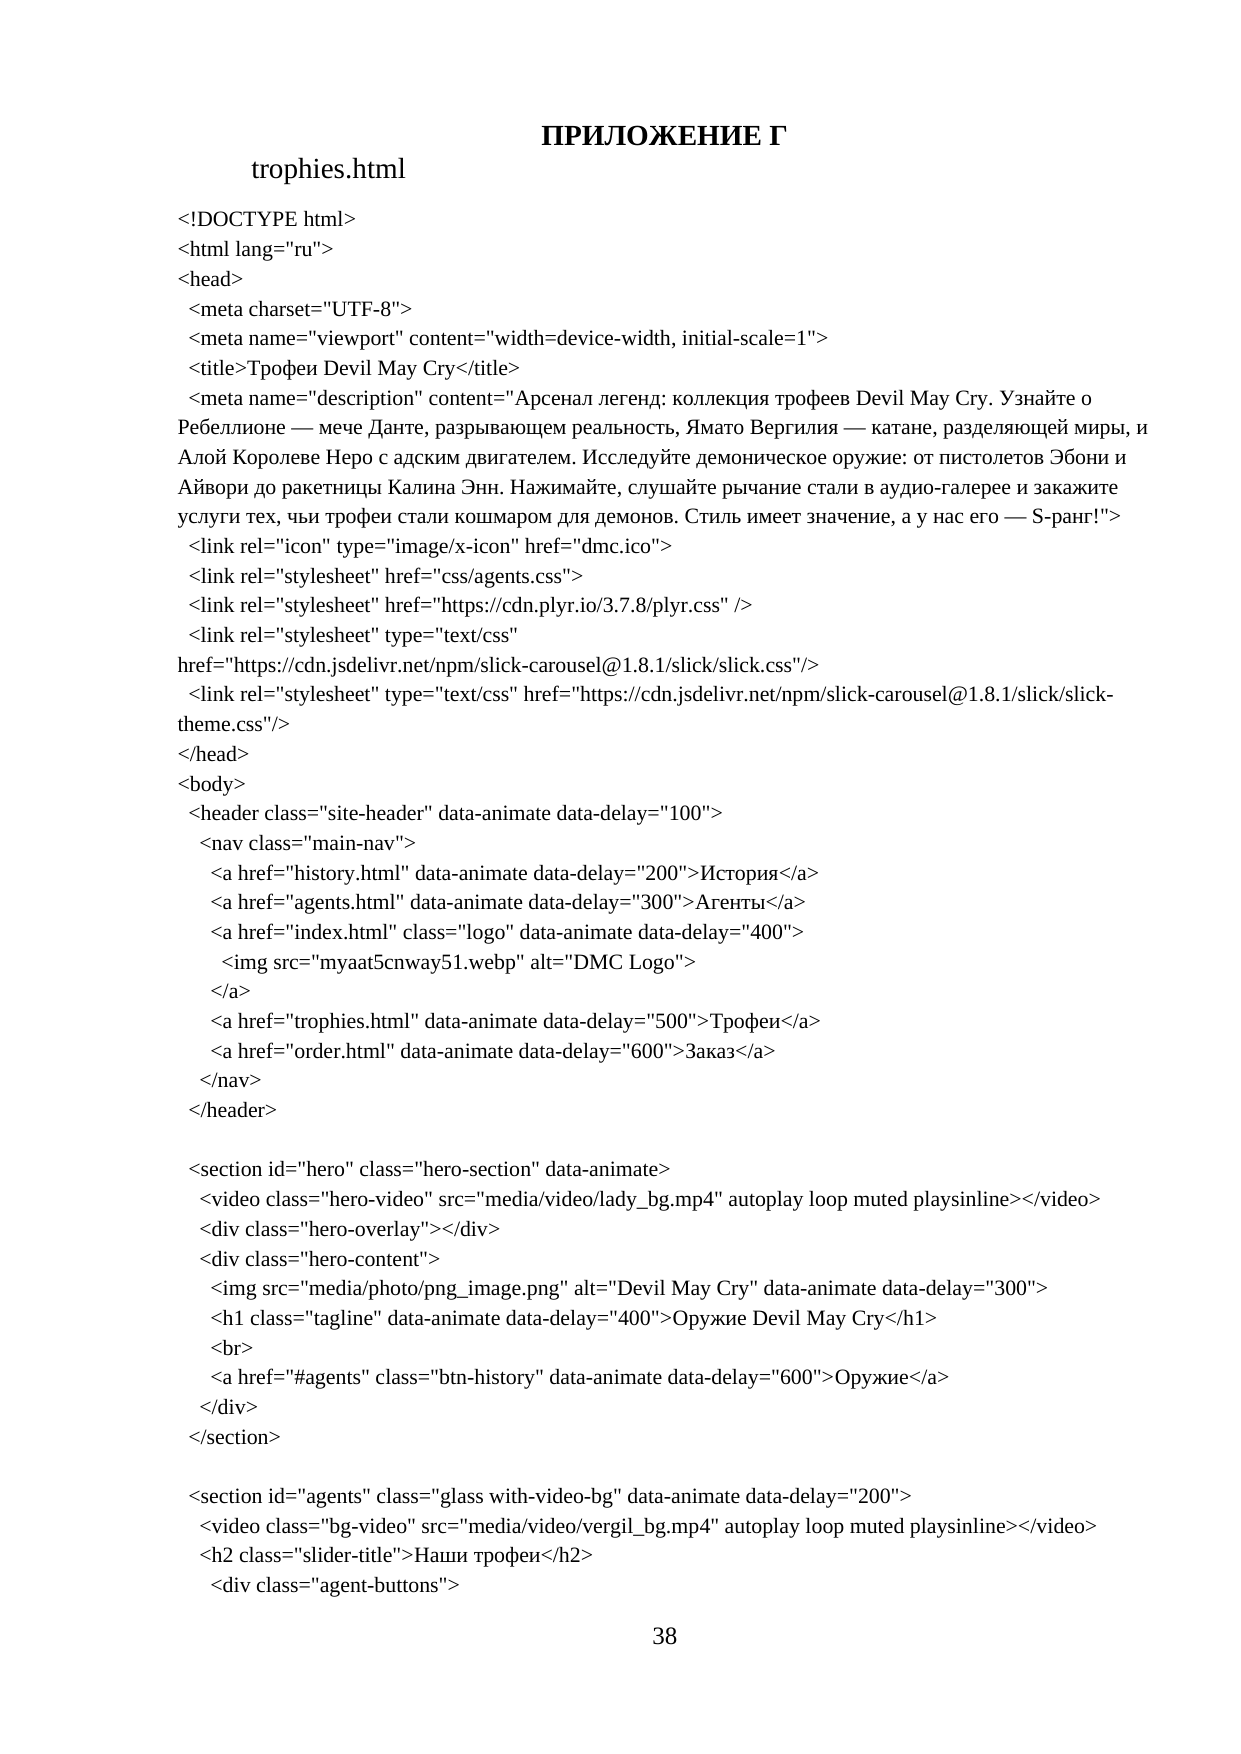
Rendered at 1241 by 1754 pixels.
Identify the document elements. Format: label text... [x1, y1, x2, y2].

text <head> [177, 261, 1152, 291]
text <title>Трофеи Devil May Cry</title> [177, 350, 1152, 380]
text <a href="history.html" data-animate data-delay="200">История</a> [177, 855, 1152, 885]
text <link rel="stylesheet" type="text/css" href="https://cdn.jsdelivr.net/npm/slick-carousel@1.8.1/slick/slick-theme.css"/> [177, 677, 1152, 736]
text <h2 class="slider-title">Наши трофеи</h2> [177, 1538, 1152, 1568]
text <section id="hero" class="hero-section" data-animate> [177, 1152, 1152, 1182]
text <a href="index.html" class="logo" data-animate data-delay="400"> [177, 914, 1152, 944]
text </a> [177, 974, 1152, 1003]
text <img src="myaat5cnway51.webp" alt="DMC Logo"> [177, 944, 1152, 974]
text </div> [177, 1389, 1152, 1419]
subtitle ПРИЛОЖЕНИЕ Г [177, 118, 1152, 152]
text <header class="site-header" data-animate data-delay="100"> [177, 796, 1152, 825]
text <video class="bg-video" src="media/video/vergil_bg.mp4" autoplay loop muted playsinline></video> [177, 1508, 1152, 1538]
text <link rel="stylesheet" type="text/css" href="https://cdn.jsdelivr.net/npm/slick-carousel@1.8.1/slick/slick.css"/> [177, 618, 1152, 677]
text <img src="media/photo/png_image.png" alt="Devil May Cry" data-animate data-delay="300"> [177, 1271, 1152, 1300]
text <nav class="main-nav"> [177, 825, 1152, 855]
text <a href="trophies.html" data-animate data-delay="500">Трофеи</a> [177, 1003, 1152, 1033]
text </section> [177, 1419, 1152, 1449]
text <a href="#agents" class="btn-history" data-animate data-delay="600">Оружие</a> [177, 1360, 1152, 1389]
text trophies.html [177, 152, 1152, 185]
text <meta name="viewport" content="width=device-width, initial-scale=1"> [177, 321, 1152, 350]
text <h1 class="tagline" data-animate data-delay="400">Оружие Devil May Cry</h1> [177, 1300, 1152, 1330]
text <!DOCTYPE html> [177, 202, 1152, 232]
text <a href="agents.html" data-animate data-delay="300">Агенты</a> [177, 885, 1152, 914]
text <div class="hero-overlay"></div> [177, 1211, 1152, 1241]
text <link rel="stylesheet" href="https://cdn.plyr.io/3.7.8/plyr.css" /> [177, 588, 1152, 618]
text <div class="hero-content"> [177, 1241, 1152, 1271]
text <div class="agent-buttons"> [177, 1568, 1152, 1597]
text <br> [177, 1330, 1152, 1360]
text <body> [177, 766, 1152, 796]
text <section id="agents" class="glass with-video-bg" data-animate data-delay="200"> [177, 1478, 1152, 1508]
text <meta name="description" content="Арсенал легенд: коллекция трофеев Devil May Cry. Узнайте о Ребеллионе — мече Данте, разрывающем реальность, Ямато Вергилия — катане, разделяющей миры, и Алой Королеве Неро с адским двигателем. Исследуйте демоническое оружие: от пистолетов Эбони и Айвори до ракетницы Калина Энн. Нажимайте, слушайте рычание стали в аудио-галерее и закажите услуги тех, чьи трофеи стали кошмаром для демонов. Стиль имеет значение, а у нас его — S-ранг!"> [177, 380, 1152, 528]
text <html lang="ru"> [177, 232, 1152, 261]
text <meta charset="UTF-8"> [177, 291, 1152, 321]
text <link rel="icon" type="image/x-icon" href="dmc.ico"> [177, 528, 1152, 558]
text <link rel="stylesheet" href="css/agents.css"> [177, 558, 1152, 588]
text <video class="hero-video" src="media/video/lady_bg.mp4" autoplay loop muted playsinline></video> [177, 1182, 1152, 1211]
text </nav> [177, 1063, 1152, 1093]
text <a href="order.html" data-animate data-delay="600">Заказ</a> [177, 1033, 1152, 1063]
text </head> [177, 736, 1152, 766]
text </header> [177, 1093, 1152, 1122]
